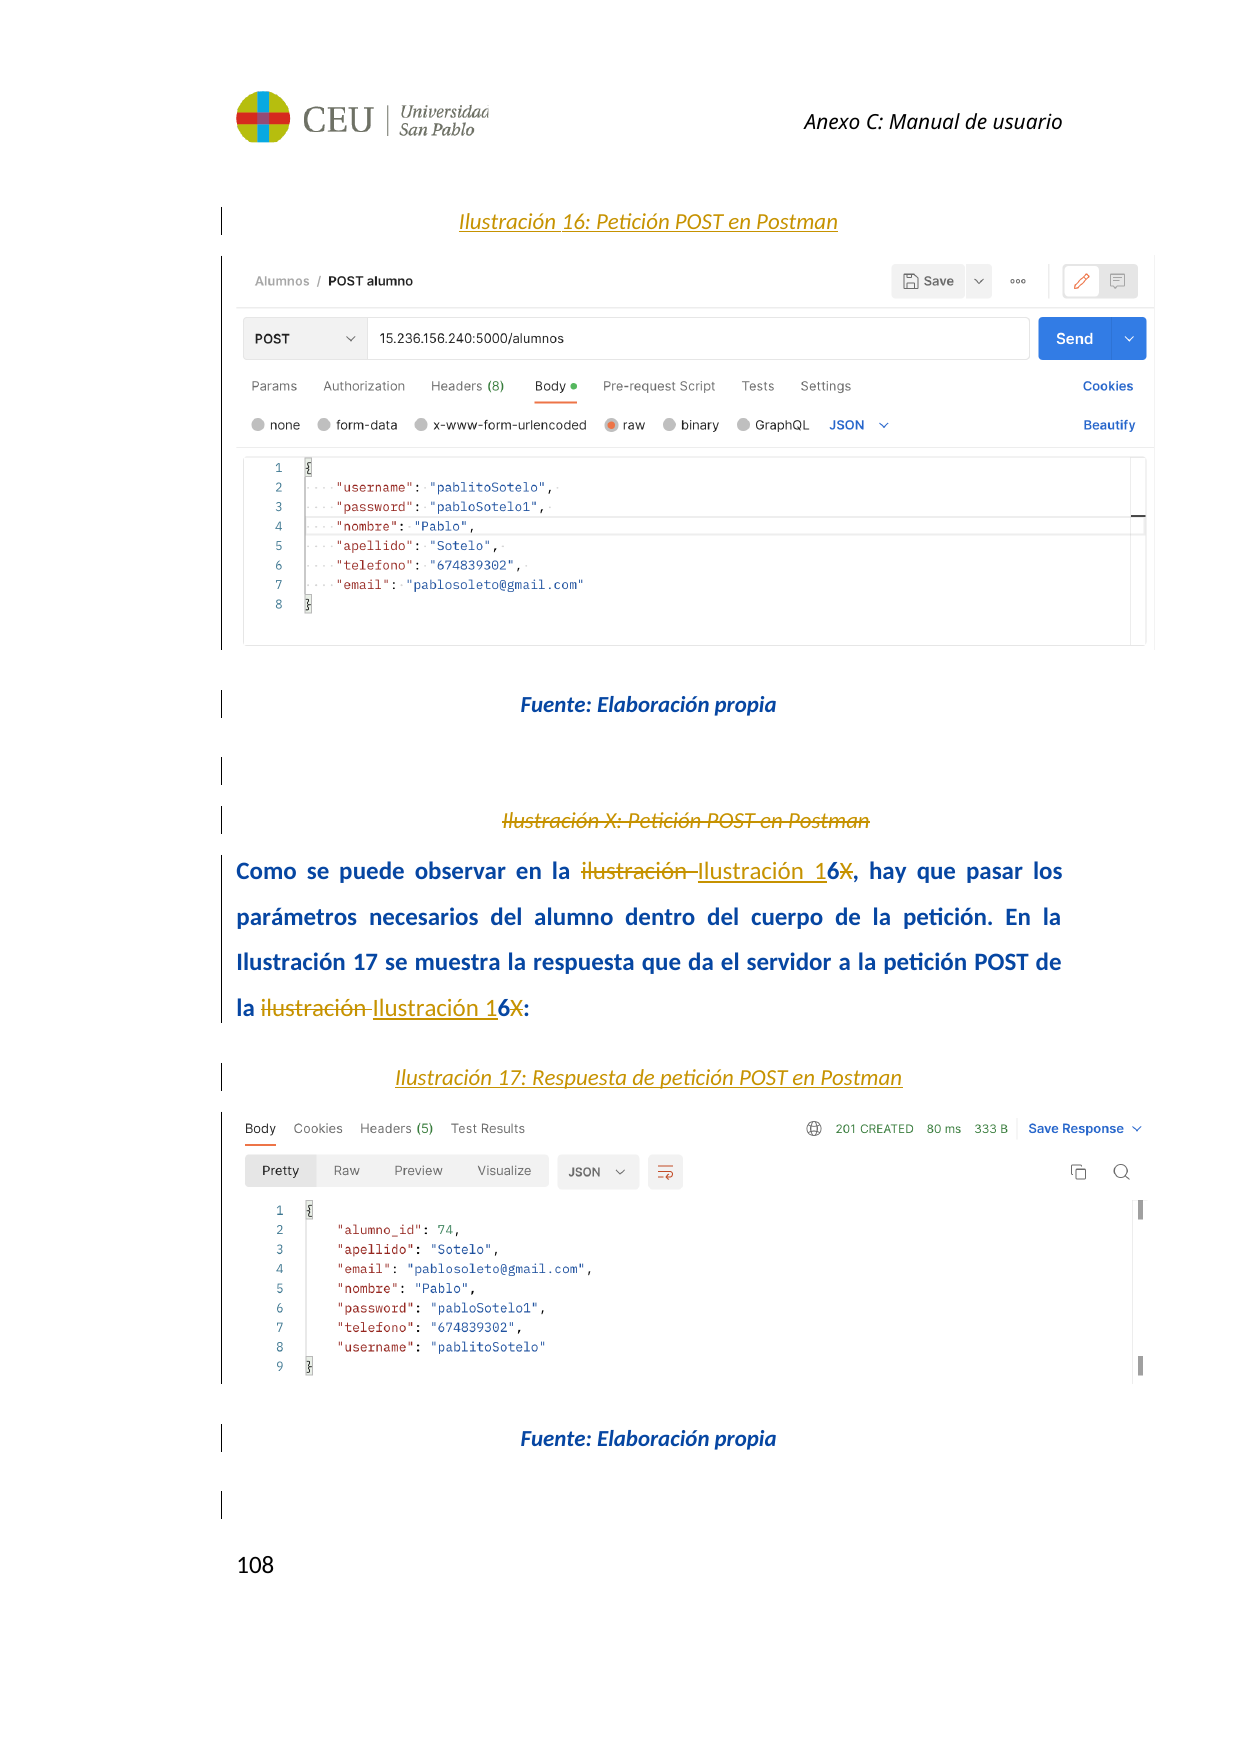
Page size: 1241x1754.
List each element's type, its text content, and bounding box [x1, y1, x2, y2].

picture [236, 1111, 1155, 1384]
list Fuente: Elaboración propia [236, 690, 1063, 718]
text 16 [236, 207, 1063, 235]
text Como se puede observar en la 6, hay que pasar los parámetros necesarios del alumno dentro del cuerpo de la petición. En la Ilustración 17 se muestra la respuesta que da el servidor a la petición POST de la 6: [236, 855, 1063, 1023]
picture [235, 89, 489, 143]
list Fuente: Elaboración propia [236, 1424, 1063, 1452]
text 17 [236, 1063, 1063, 1091]
picture [236, 255, 1155, 650]
